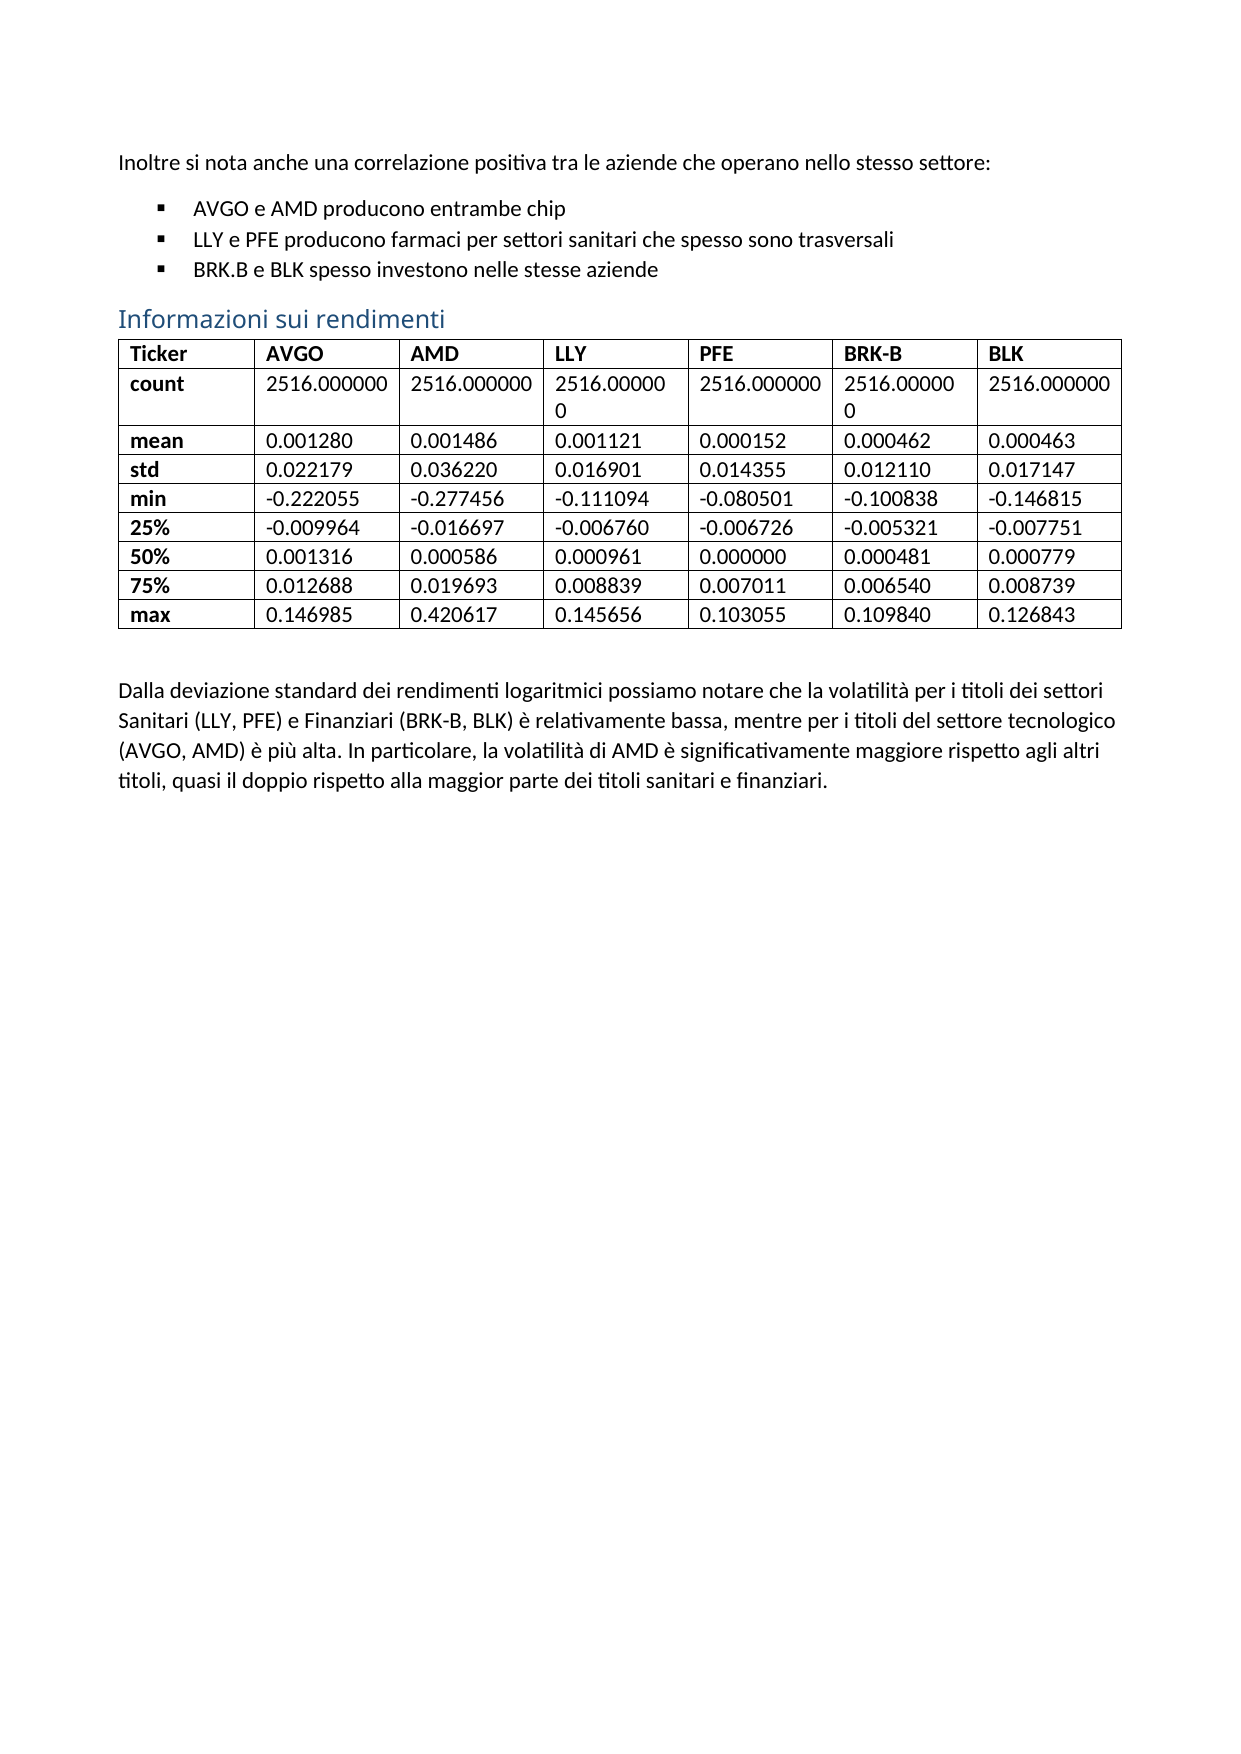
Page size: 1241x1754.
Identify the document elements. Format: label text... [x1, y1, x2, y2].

table_cell 2516.000000 [978, 369, 1121, 425]
table_cell 0.007011 [689, 571, 832, 599]
table_cell 0.008839 [544, 571, 688, 599]
table_cell 0.016901 [544, 455, 688, 483]
table_cell 0.000463 [978, 426, 1121, 454]
table_cell -0.277456 [400, 484, 543, 512]
table_cell 0.008739 [978, 571, 1121, 599]
table_header LLY [544, 340, 688, 368]
table_header Ticker [119, 340, 254, 368]
table_cell 0.001280 [255, 426, 399, 454]
table_cell -0.006760 [544, 513, 688, 541]
table_cell 25% [119, 513, 254, 541]
table_cell 0.036220 [400, 455, 543, 483]
table_header BRK-B [833, 340, 977, 368]
text Inoltre si nota anche una correlazione positiva tra le aziende che operano nello stesso settore: [118, 148, 1122, 176]
table_cell 0.001486 [400, 426, 543, 454]
table_cell min [119, 484, 254, 512]
table_cell mean [119, 426, 254, 454]
table_cell max [119, 600, 254, 628]
table_cell 50% [119, 542, 254, 570]
table_cell -0.100838 [833, 484, 977, 512]
table_cell 0.014355 [689, 455, 832, 483]
table_cell 0.017147 [978, 455, 1121, 483]
table_cell 2516.000000 [689, 369, 832, 425]
table_header AVGO [255, 340, 399, 368]
table_cell -0.222055 [255, 484, 399, 512]
table_cell 2516.000000 [544, 369, 688, 425]
table_cell 0.001316 [255, 542, 399, 570]
list LLY e PFE producono farmaci per settori sanitari che spesso sono trasversali [156, 225, 1122, 253]
table_header BLK [978, 340, 1121, 368]
table_cell 0.012110 [833, 455, 977, 483]
table_cell 0.000961 [544, 542, 688, 570]
table_cell 0.420617 [400, 600, 543, 628]
table_cell 0.000779 [978, 542, 1121, 570]
table_cell 0.000152 [689, 426, 832, 454]
table_cell -0.146815 [978, 484, 1121, 512]
table_cell 0.000000 [689, 542, 832, 570]
table_cell -0.007751 [978, 513, 1121, 541]
table_cell 0.109840 [833, 600, 977, 628]
table_header PFE [689, 340, 832, 368]
table_cell 0.006540 [833, 571, 977, 599]
table_header AMD [400, 340, 543, 368]
table_cell count [119, 369, 254, 425]
table_cell 0.000481 [833, 542, 977, 570]
table_cell 0.001121 [544, 426, 688, 454]
table_cell 2516.000000 [833, 369, 977, 425]
table_cell std [119, 455, 254, 483]
subtitle Informazioni sui rendimenti [118, 302, 1122, 336]
table_cell 0.012688 [255, 571, 399, 599]
table_cell 0.022179 [255, 455, 399, 483]
table_cell 0.019693 [400, 571, 543, 599]
table_cell -0.016697 [400, 513, 543, 541]
table_cell 0.146985 [255, 600, 399, 628]
table_cell -0.006726 [689, 513, 832, 541]
table_cell 0.103055 [689, 600, 832, 628]
table_cell 75% [119, 571, 254, 599]
table_cell 2516.000000 [255, 369, 399, 425]
table_cell 2516.000000 [400, 369, 543, 425]
table_cell 0.126843 [978, 600, 1121, 628]
table_cell -0.009964 [255, 513, 399, 541]
table_cell 0.000462 [833, 426, 977, 454]
list BRK.B e BLK spesso investono nelle stesse aziende [156, 255, 1122, 283]
table_cell 0.145656 [544, 600, 688, 628]
table_cell 0.000586 [400, 542, 543, 570]
list AVGO e AMD producono entrambe chip [156, 194, 1122, 222]
table_cell -0.111094 [544, 484, 688, 512]
table_cell -0.005321 [833, 513, 977, 541]
table_cell -0.080501 [689, 484, 832, 512]
text Dalla deviazione standard dei rendimenti logaritmici possiamo notare che la volatilità per i titoli dei settori Sanitari (LLY, PFE) e Finanziari (BRK-B, BLK) è relativamente bassa, mentre per i titoli del settore tecnologico (AVGO, AMD) è più alta. In particolare, la volatilità di AMD è significativamente maggiore rispetto agli altri titoli, quasi il doppio rispetto alla maggior parte dei titoli sanitari e finanziari. [118, 676, 1122, 795]
